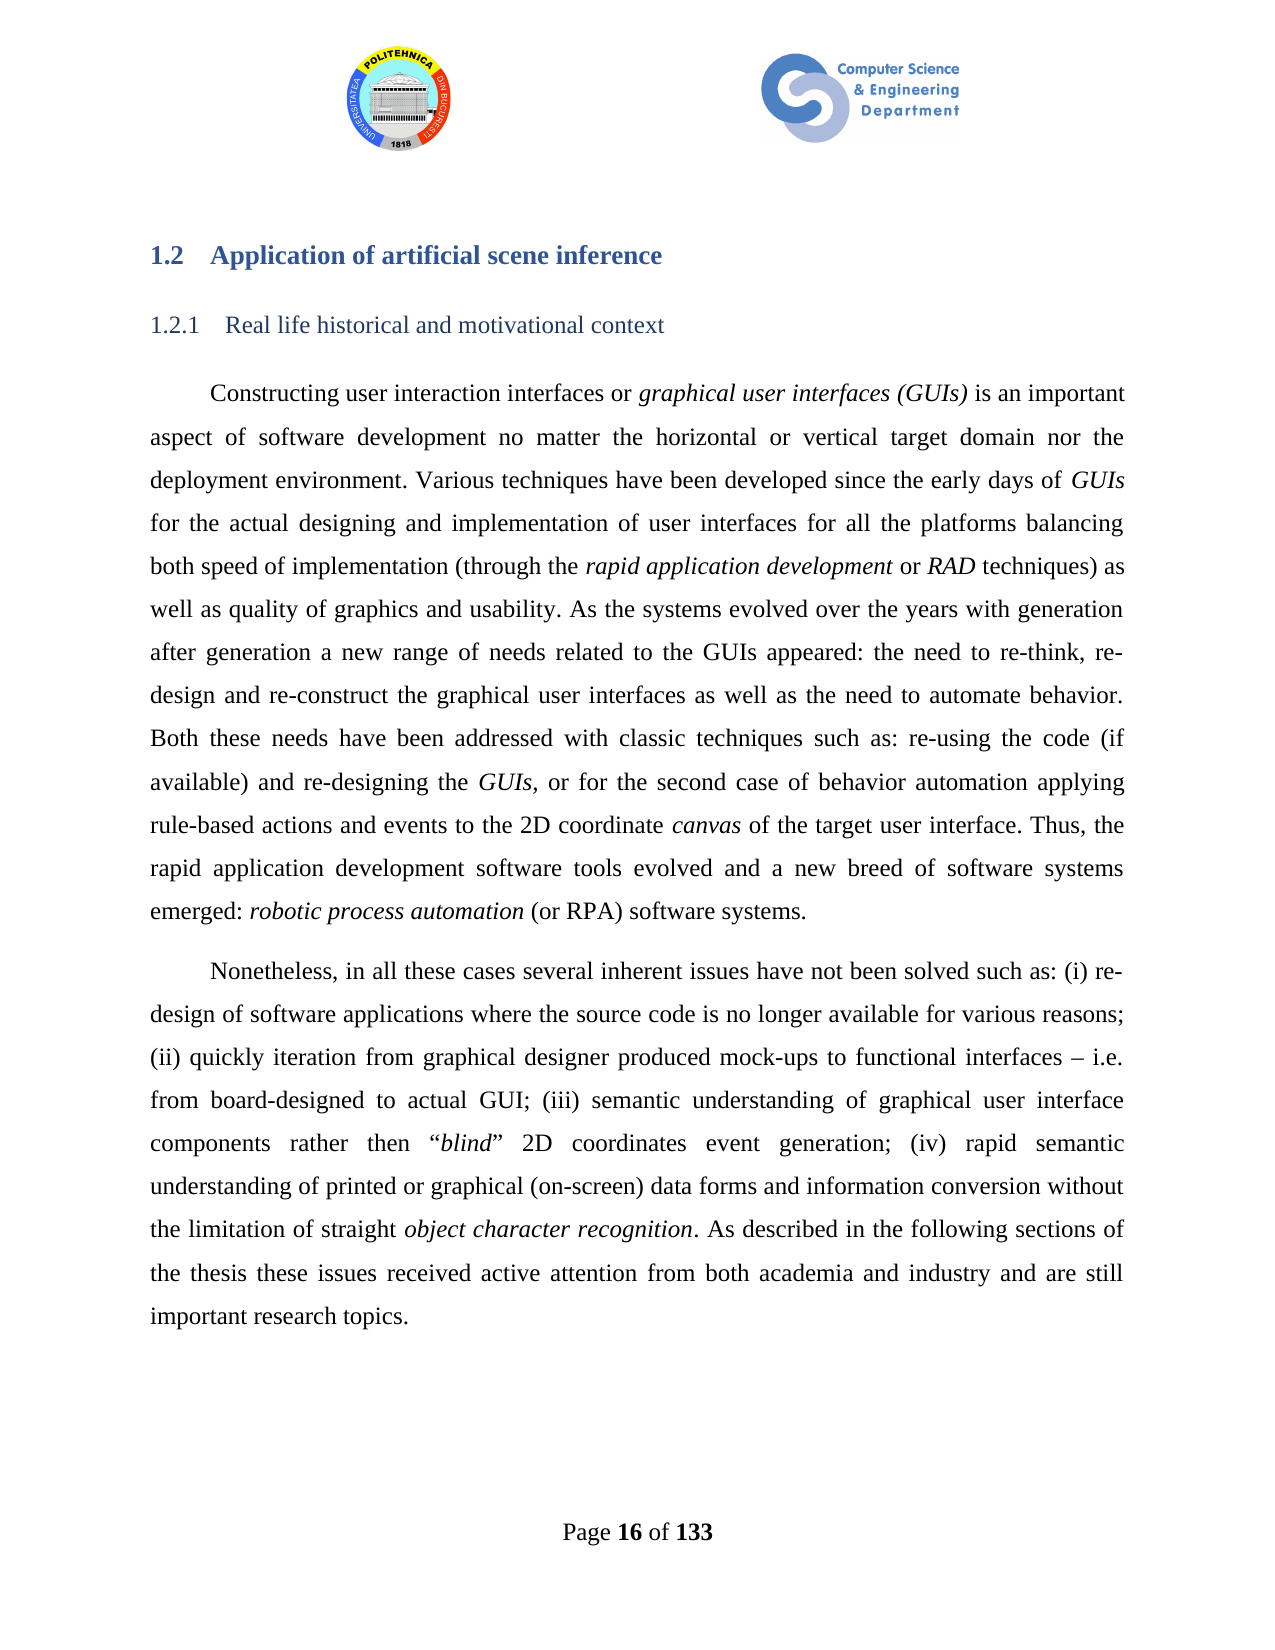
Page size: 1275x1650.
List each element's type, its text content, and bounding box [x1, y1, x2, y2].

picture [346, 46, 451, 151]
subtitle Real life historical and motivational context [150, 310, 1125, 339]
subtitle Application of artificial scene inference [150, 239, 1125, 270]
text Nonetheless, in all these cases several inherent issues have not been solved such as: (i) re-design of software applications where the source code is no longer available for various reasons; (ii) quickly iteration from graphical designer produced mock-ups to functional interfaces – i.e. from board-designed to actual GUI; (iii) semantic understanding of graphical user interface components rather then “blind” 2D coordinates event generation; (iv) rapid semantic understanding of printed or graphical (on-screen) data forms and information conversion without the limitation of straight object character recognition. As described in the following sections of the thesis these issues received active attention from both academia and industry and are still important research topics. [150, 956, 1125, 1329]
text Constructing user interaction interfaces or graphical user interfaces (GUIs) is an important aspect of software development no matter the horizontal or vertical target domain nor the deployment environment. Various techniques have been developed since the early days of GUIs for the actual designing and implementation of user interfaces for all the platforms balancing both speed of implementation (through the rapid application development or RAD techniques) as well as quality of graphics and usability. As the systems evolved over the years with generation after generation a new range of needs related to the GUIs appeared: the need to re-think, re-design and re-construct the graphical user interfaces as well as the need to automate behavior. Both these needs have been addressed with classic techniques such as: re-using the code (if available) and re-designing the GUIs, or for the second case of behavior automation applying rule-based actions and events to the 2D coordinate canvas of the target user interface. Thus, the rapid application development software tools evolved and a new breed of software systems emerged: robotic process automation (or RPA) software systems. [150, 378, 1125, 925]
picture [760, 53, 963, 144]
